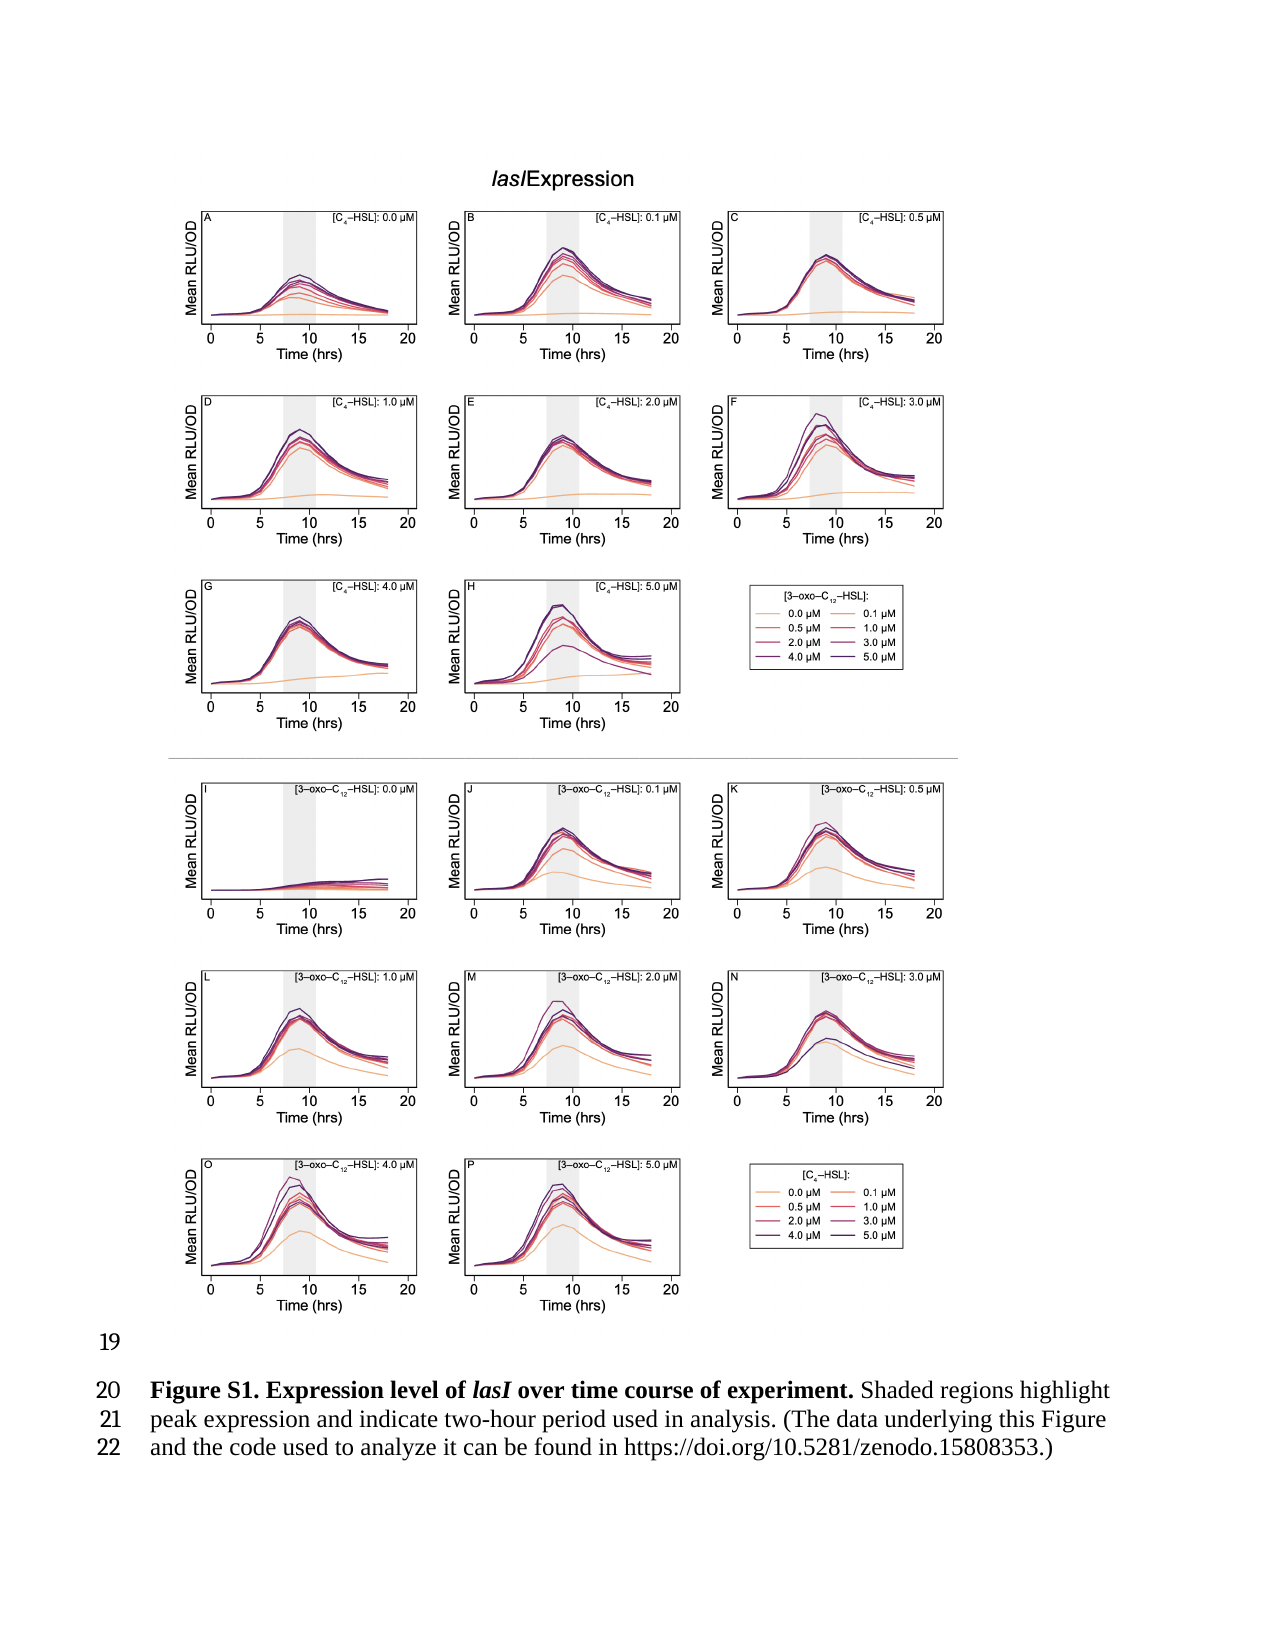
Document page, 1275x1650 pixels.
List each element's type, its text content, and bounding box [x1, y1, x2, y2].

text Figure S1. Expression level of lasI over time course of experiment. Shaded regions highlight peak expression and indicate two-hour period used in analysis. (The data underlying this Figure and the code used to analyze it can be found in https://doi.org/10.5281/zenodo.15808353.) [150, 1375, 1125, 1461]
picture [150, 150, 976, 1350]
